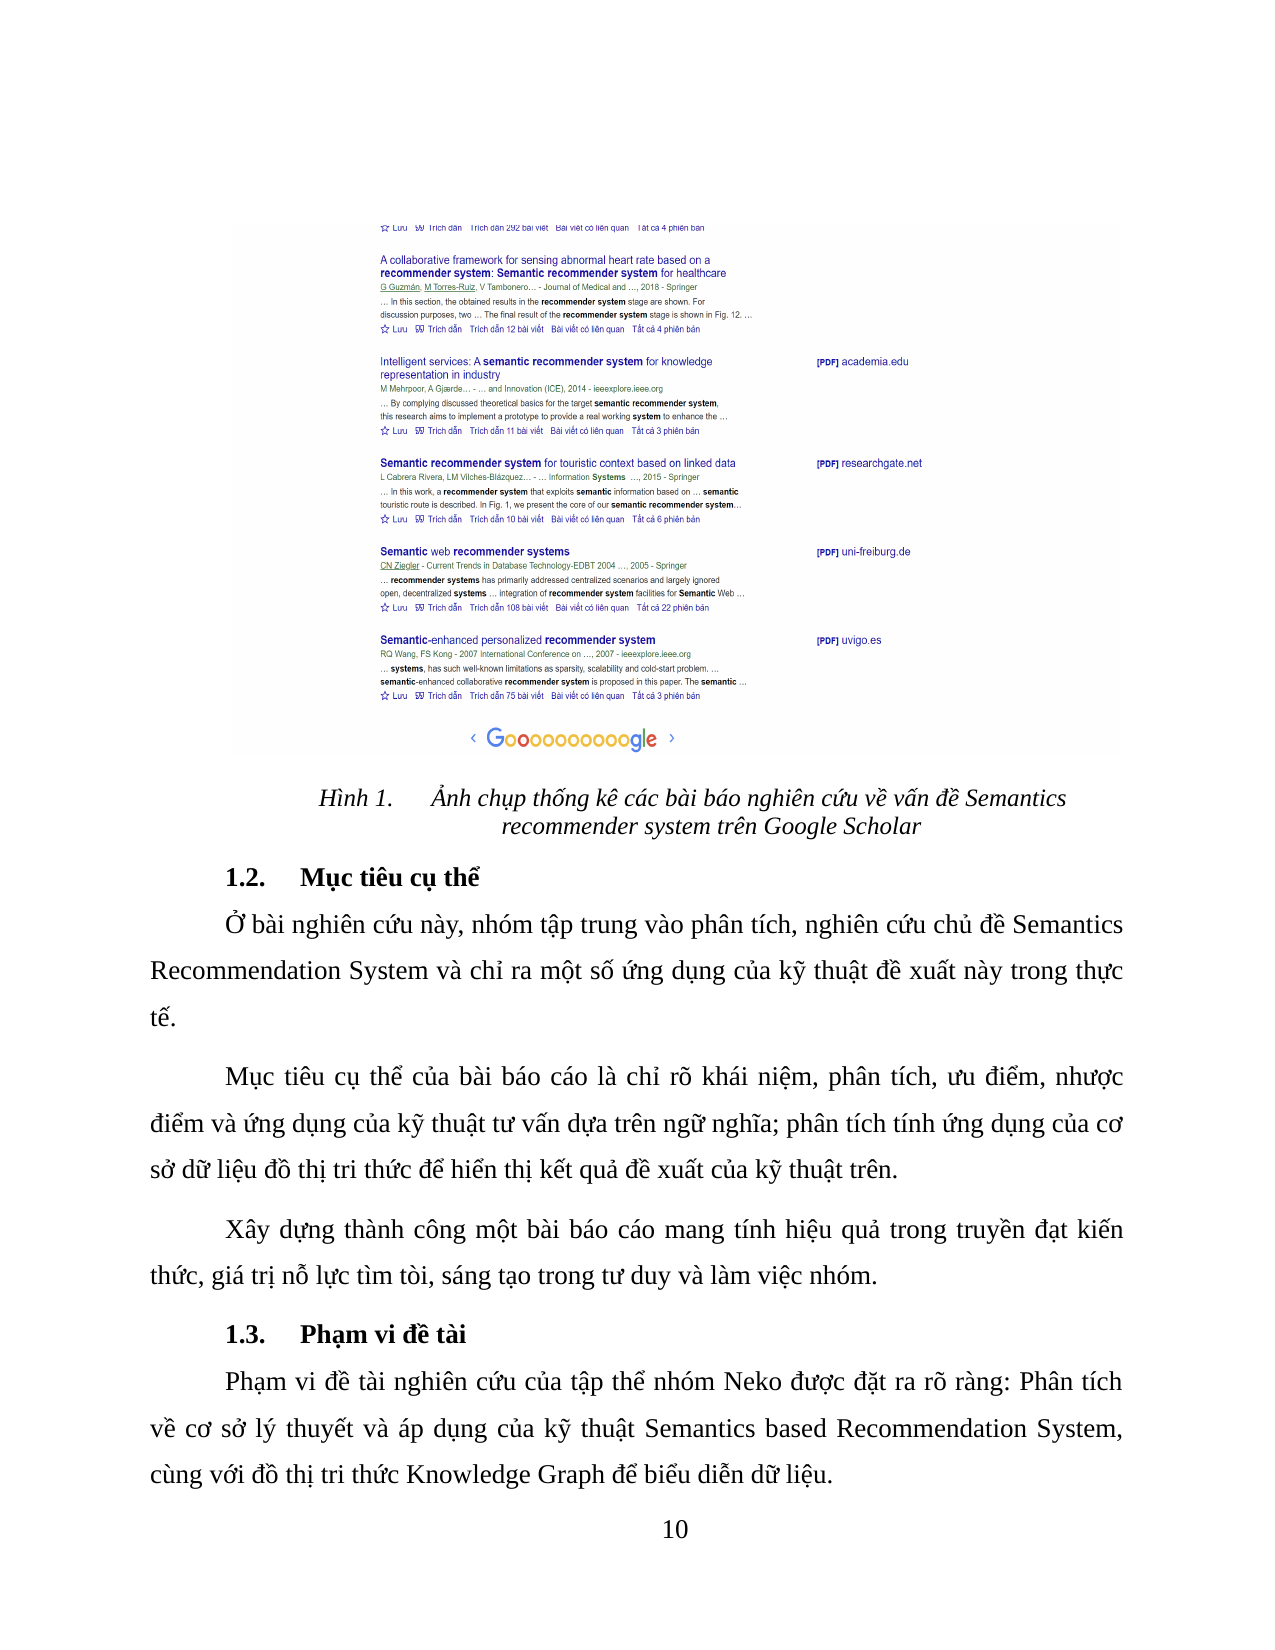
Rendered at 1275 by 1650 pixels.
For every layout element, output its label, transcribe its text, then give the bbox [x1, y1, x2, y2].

subtitle Mục tiêu cụ thể [225, 861, 1125, 892]
text Xây dựng thành công một bài báo cáo mang tính hiệu quả trong truyền đạt kiến thức, giá trị nỗ lực tìm tòi, sáng tạo trong tư duy và làm việc nhóm. [150, 1213, 1125, 1291]
text Phạm vi đề tài nghiên cứu của tập thể nhóm Neko được đặt ra rõ ràng: Phân tích về cơ sở lý thuyết và áp dụng của kỹ thuật Semantics based Recommendation System, cùng với đồ thị tri thức Knowledge Graph để biểu diễn dữ liệu. [150, 1365, 1125, 1490]
picture [230, 225, 1120, 755]
subtitle Phạm vi đề tài [225, 1318, 1125, 1350]
text Ảnh chụp thống kê các bài báo nghiên cứu về vấn đề Semantics recommender system trên Google Scholar [262, 783, 1125, 840]
text Ở bài nghiên cứu này, nhóm tập trung vào phân tích, nghiên cứu chủ đề Semantics Recommendation System và chỉ ra một số ứng dụng của kỹ thuật đề xuất này trong thực tế. [150, 908, 1125, 1032]
text Mục tiêu cụ thể của bài báo cáo là chỉ rõ khái niệm, phân tích, ưu điểm, nhược điểm và ứng dụng của kỹ thuật tư vấn dựa trên ngữ nghĩa; phân tích tính ứng dụng của cơ sở dữ liệu đồ thị tri thức để hiển thị kết quả đề xuất của kỹ thuật trên. [150, 1060, 1125, 1185]
